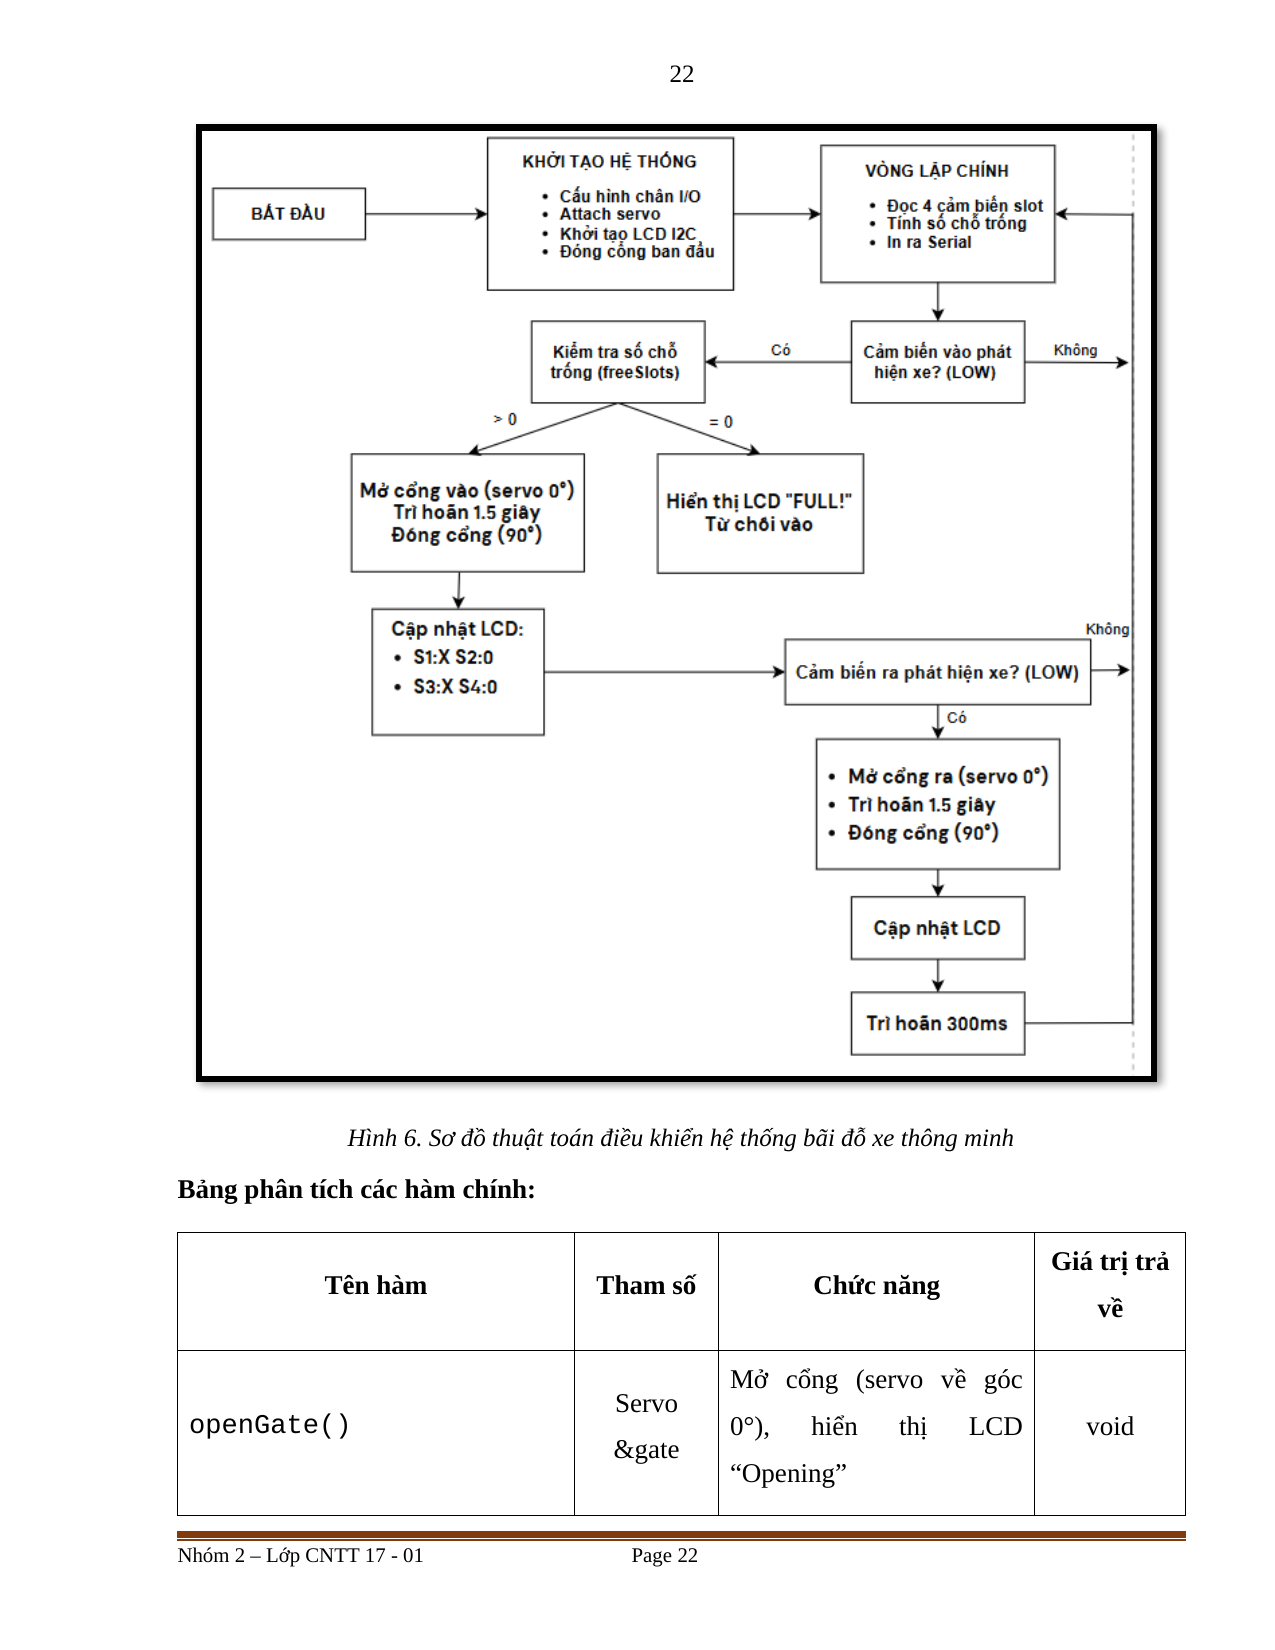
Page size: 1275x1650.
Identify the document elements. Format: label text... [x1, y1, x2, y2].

table_header Chức năng [719, 1233, 1034, 1350]
table_cell openGate() [178, 1351, 574, 1515]
table_header Giá trị trả về [1035, 1233, 1185, 1350]
table_cell Servo &gate [575, 1351, 718, 1515]
text Bảng phân tích các hàm chính: [177, 1173, 1186, 1204]
text Hình 6. Sơ đồ thuật toán điều khiển hệ thống bãi đỗ xe thông minh [177, 1123, 1186, 1152]
table_cell void [1035, 1351, 1185, 1515]
table_header Tên hàm [178, 1233, 574, 1350]
picture [202, 131, 1151, 1076]
table_cell Mở cổng (servo về góc 0°), hiển thị LCD “Opening” [719, 1351, 1034, 1515]
table_header Tham số [575, 1233, 718, 1350]
